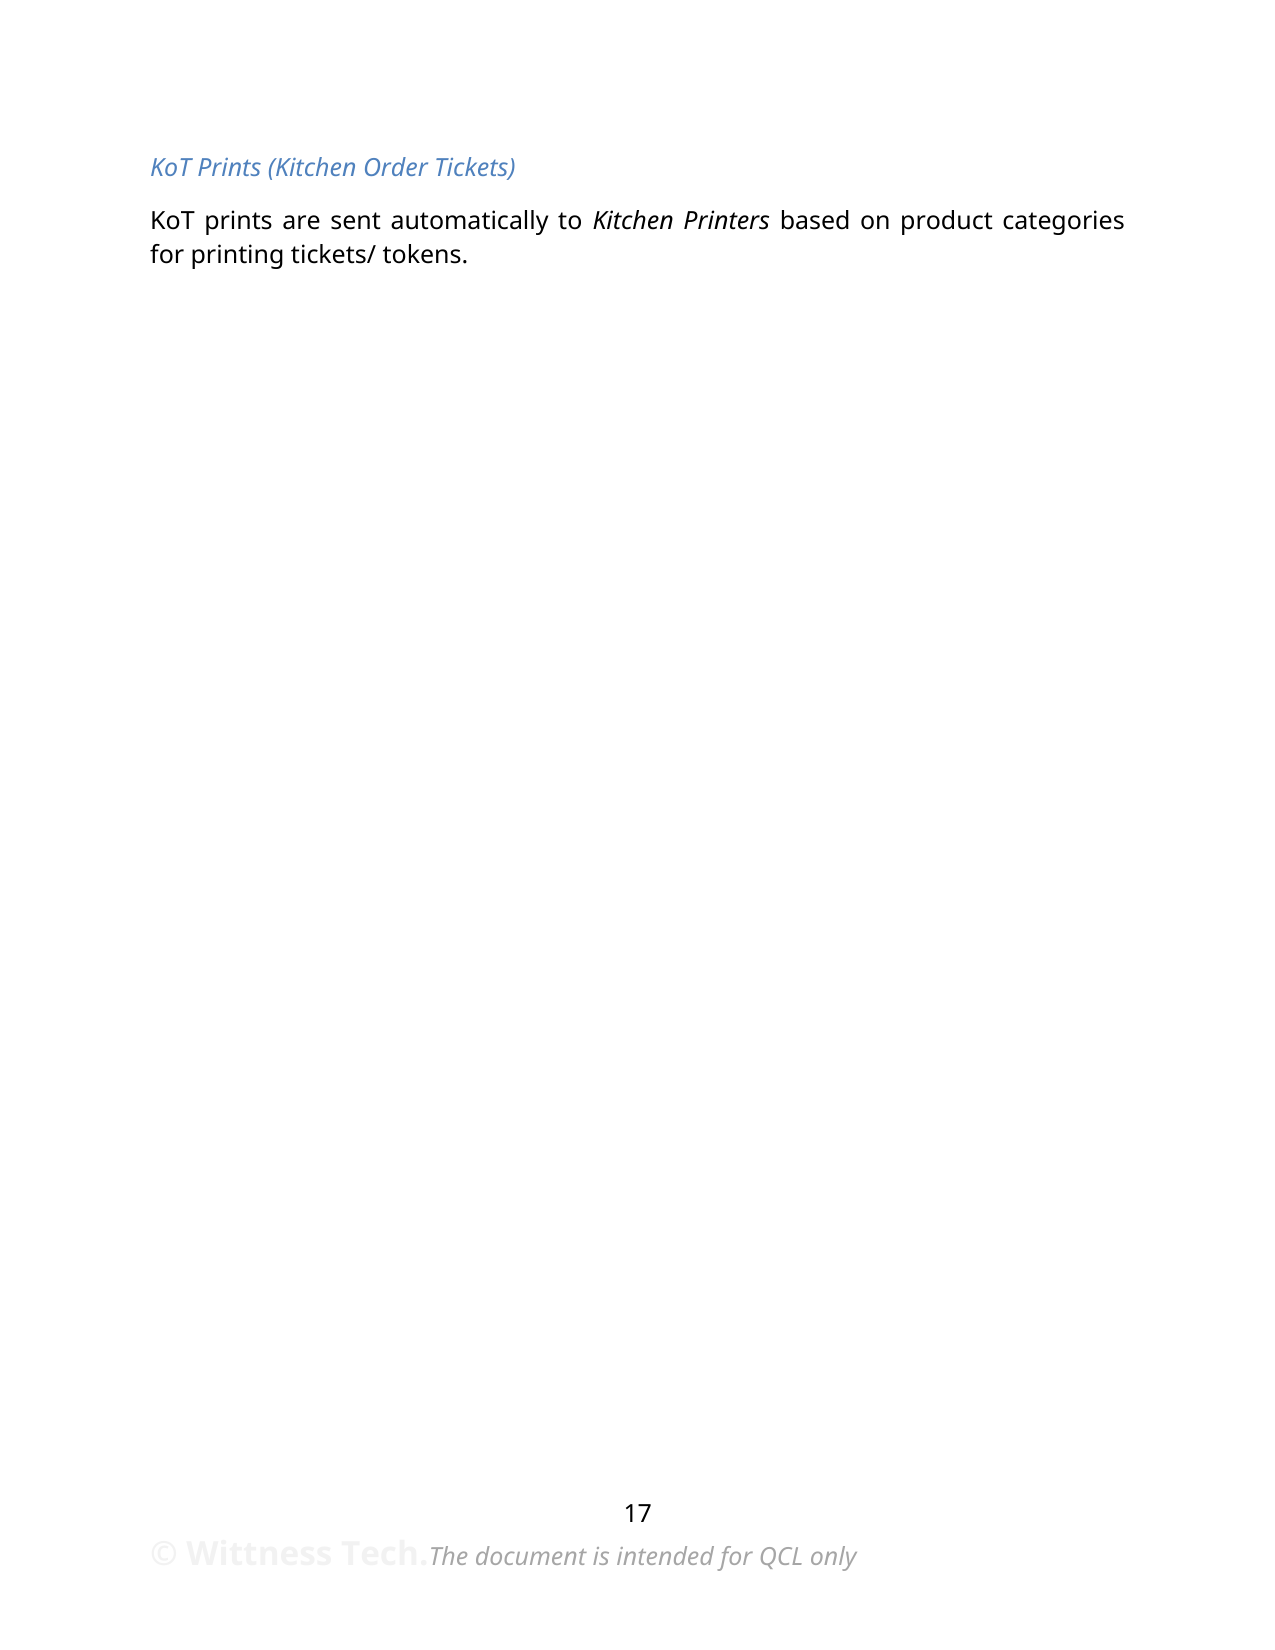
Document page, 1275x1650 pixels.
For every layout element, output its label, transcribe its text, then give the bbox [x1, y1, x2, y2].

text KoT prints are sent automatically to Kitchen Printers based on product categories for printing tickets/ tokens. [150, 203, 1125, 271]
subtitle KoT Prints (Kitchen Order Tickets) [150, 150, 1125, 184]
